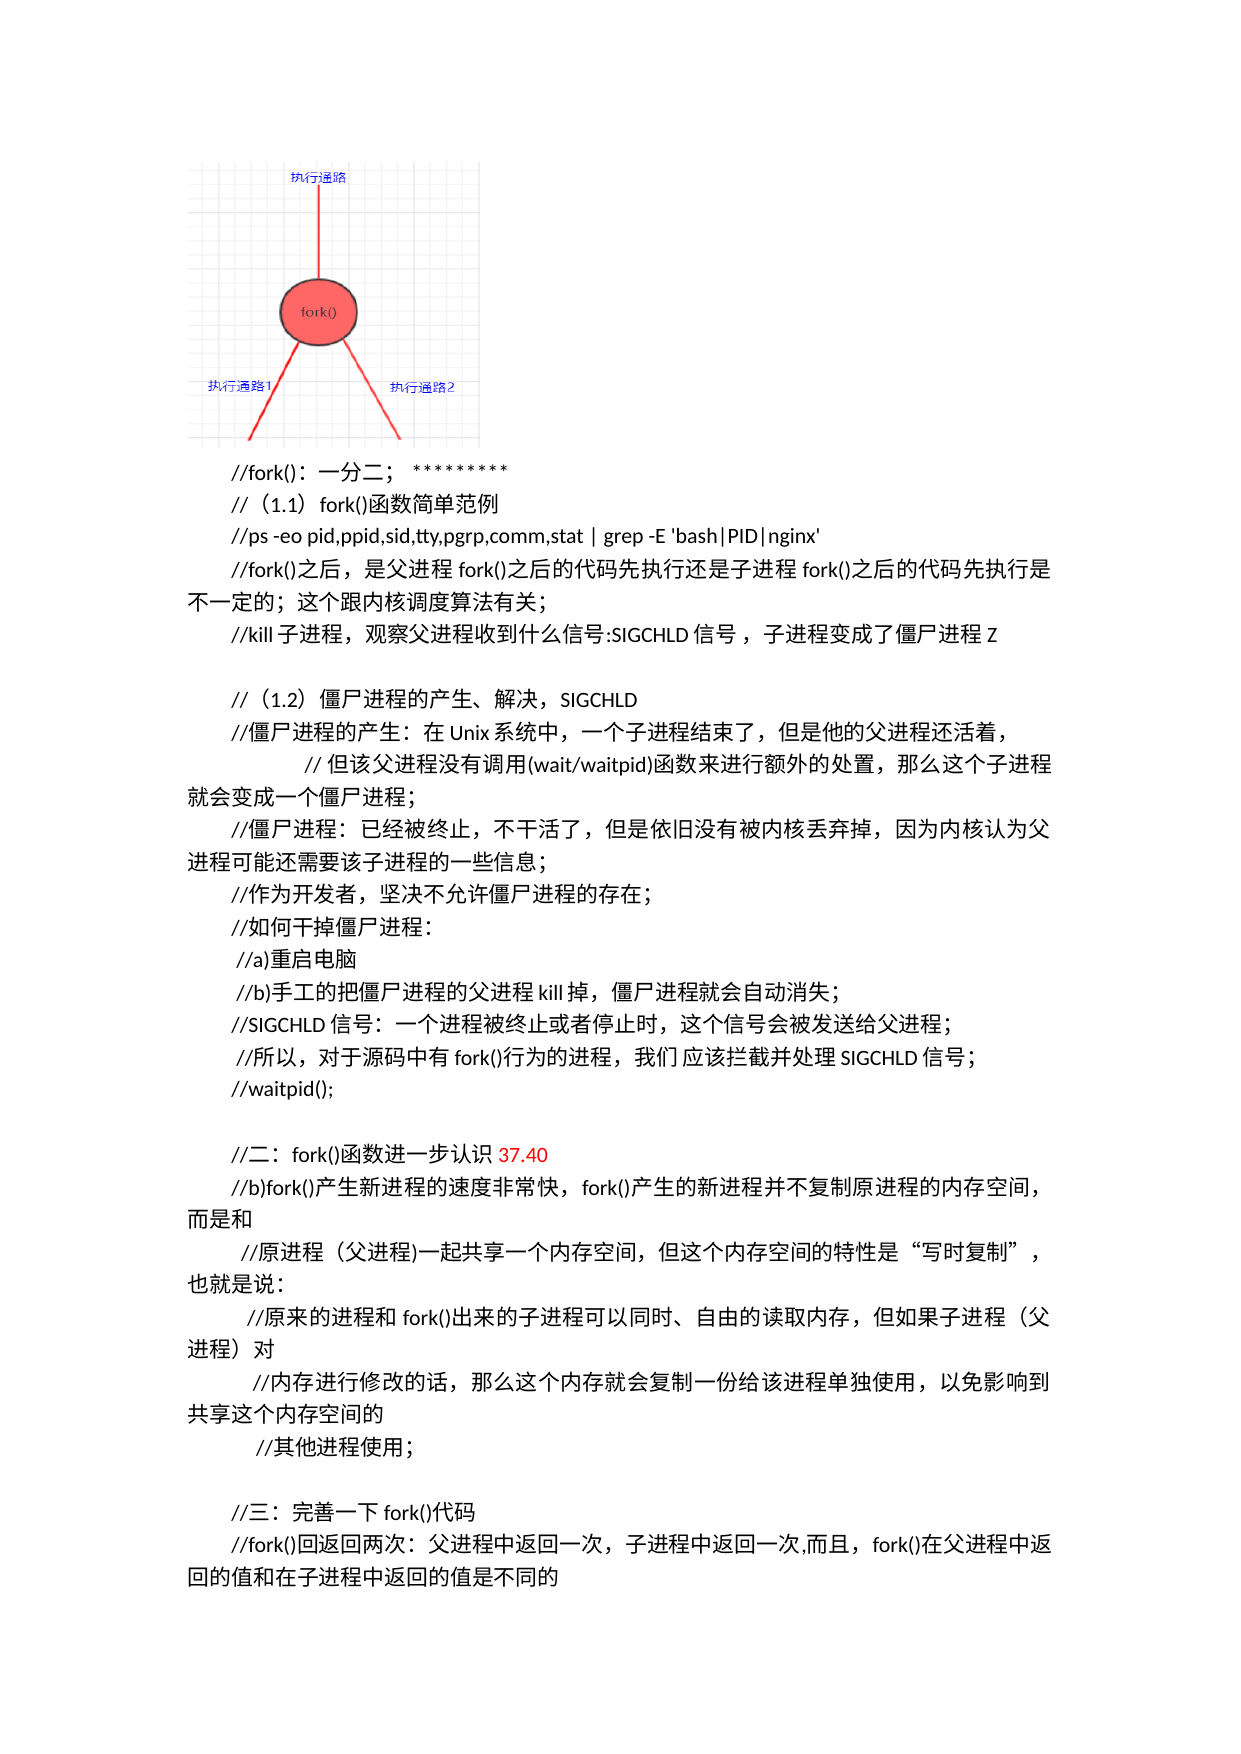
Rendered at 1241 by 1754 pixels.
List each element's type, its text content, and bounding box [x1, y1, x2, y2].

text //kill子进程，观察父进程收到什么信号:SIGCHLD信号 ，子进程变成了僵尸进程Z [187, 617, 1053, 649]
text //waitpid(); [187, 1072, 1053, 1104]
text //（1.1）fork()函数简单范例 [187, 487, 1053, 519]
text //原进程（父进程)一起共享一个内存空间，但这个内存空间的特性是“写时复制”，也就是说： [187, 1234, 1053, 1299]
text //fork()：一分二； ********* [187, 454, 1053, 487]
text //三：完善一下fork()代码 [187, 1494, 1053, 1527]
text //b)fork()产生新进程的速度非常快，fork()产生的新进程并不复制原进程的内存空间，而是和 [187, 1169, 1053, 1234]
picture [187, 162, 481, 448]
text //二：fork()函数进一步认识37.40 [187, 1137, 1053, 1169]
text //作为开发者，坚决不允许僵尸进程的存在； [187, 877, 1053, 909]
text //a)重启电脑 [187, 942, 1053, 974]
text //如何干掉僵尸进程： [187, 909, 1053, 942]
text //ps -eo pid,ppid,sid,tty,pgrp,comm,stat | grep -E 'bash|PID|nginx' [187, 519, 1053, 552]
text // 但该父进程没有调用(wait/waitpid)函数来进行额外的处置，那么这个子进程就会变成一个僵尸进程； [187, 747, 1053, 812]
text //内存进行修改的话，那么这个内存就会复制一份给该进程单独使用，以免影响到共享这个内存空间的 [187, 1364, 1053, 1429]
text //其他进程使用； [187, 1429, 1053, 1462]
text //原来的进程和fork()出来的子进程可以同时、自由的读取内存，但如果子进程（父进程）对 [187, 1299, 1053, 1364]
text //（1.2）僵尸进程的产生、解决，SIGCHLD [187, 682, 1053, 714]
text //fork()回返回两次：父进程中返回一次，子进程中返回一次,而且，fork()在父进程中返回的值和在子进程中返回的值是不同的 [187, 1527, 1053, 1592]
text //所以，对于源码中有fork()行为的进程，我们 应该拦截并处理SIGCHLD信号； [187, 1039, 1053, 1072]
text //b)手工的把僵尸进程的父进程kill掉，僵尸进程就会自动消失； [187, 974, 1053, 1007]
text //僵尸进程：已经被终止，不干活了，但是依旧没有被内核丢弃掉，因为内核认为父进程可能还需要该子进程的一些信息； [187, 812, 1053, 877]
text //僵尸进程的产生：在Unix系统中，一个子进程结束了，但是他的父进程还活着， [187, 714, 1053, 747]
text //fork()之后，是父进程fork()之后的代码先执行还是子进程fork()之后的代码先执行是不一定的；这个跟内核调度算法有关； [187, 552, 1053, 617]
text //SIGCHLD信号：一个进程被终止或者停止时，这个信号会被发送给父进程； [187, 1007, 1053, 1039]
